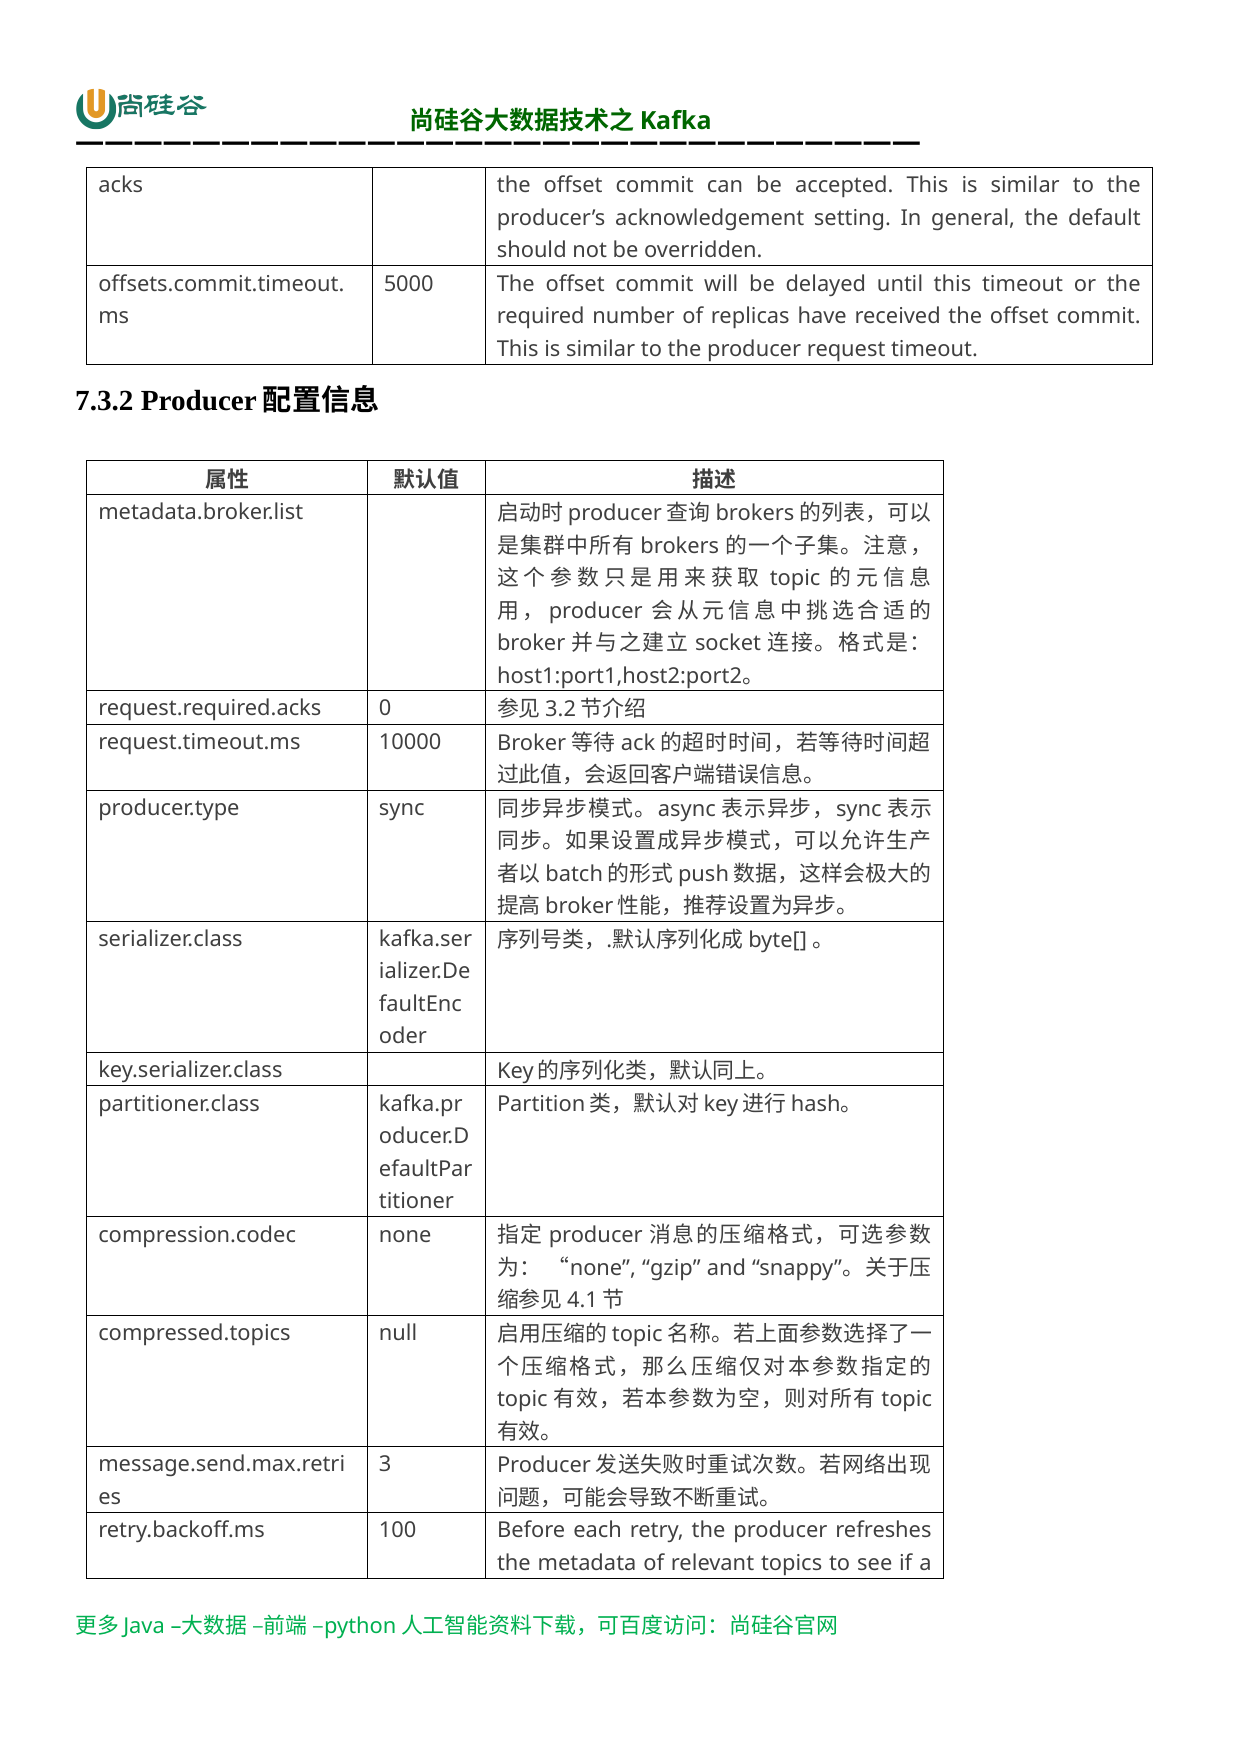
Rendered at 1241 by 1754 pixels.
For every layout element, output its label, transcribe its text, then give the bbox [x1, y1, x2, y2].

table_cell -1 [373, 168, 485, 265]
table_cell message.send.max.retries [87, 1447, 367, 1512]
table_cell compression.codec [87, 1217, 367, 1315]
table_cell null [368, 1316, 485, 1446]
table_cell 同步异步模式。async表示异步，sync表示同步。如果设置成异步模式，可以允许生产者以batch的形式push数据，这样会极大的提高broker性能，推荐设置为异步。 [486, 791, 943, 921]
table_cell retry.backoff.ms [87, 1513, 367, 1578]
table_cell [368, 495, 485, 690]
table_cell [87, 168, 372, 265]
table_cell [486, 1513, 943, 1578]
table_header 默认值 [368, 461, 485, 494]
table_cell partitioner.class [87, 1086, 367, 1216]
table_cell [486, 168, 1152, 265]
table_cell none [368, 1217, 485, 1315]
picture [75, 88, 208, 130]
table_cell request.timeout.ms [87, 725, 367, 789]
table_cell producer.type [87, 791, 367, 921]
table_cell Broker等待ack的超时时间，若等待时间超过此值，会返回客户端错误信息。 [486, 725, 943, 789]
table_cell 启动时producer查询brokers的列表，可以是集群中所有brokers的一个子集。注意，这个参数只是用来获取topic的元信息用，producer会从元信息中挑选合适的broker并与之建立socket连接。格式是：host1:port1,host2:port2。 [486, 495, 943, 690]
table_cell 5000 [373, 266, 485, 364]
table_cell The offset commit will be delayed until this timeout or the required number of replicas have received the offset commit. This is similar to the producer request timeout. [486, 266, 1152, 364]
table_cell 3 [368, 1447, 485, 1512]
table_cell offsets.commit.timeout.ms [87, 266, 372, 364]
table_cell 0 [368, 691, 485, 723]
table_cell kafka.serializer.DefaultEncoder [368, 922, 485, 1052]
table_cell Producer发送失败时重试次数。若网络出现问题，可能会导致不断重试。 [486, 1447, 943, 1512]
table_cell 10000 [368, 725, 485, 789]
table_cell serializer.class [87, 922, 367, 1052]
table_cell kafka.producer.DefaultPartitioner [368, 1086, 485, 1216]
table_cell 指定producer消息的压缩格式，可选参数为： “none”, “gzip” and “snappy”。关于压缩参见4.1节 [486, 1217, 943, 1315]
table_cell 序列号类，.默认序列化成 byte[] 。 [486, 922, 943, 1052]
subtitle 7.3.2 Producer配置信息 [75, 365, 1165, 430]
table_cell [368, 1053, 485, 1085]
table_cell 100 [368, 1513, 485, 1578]
table_cell request.required.acks [87, 691, 367, 723]
table_cell 启用压缩的topic名称。若上面参数选择了一个压缩格式，那么压缩仅对本参数指定的topic有效，若本参数为空，则对所有topic有效。 [486, 1316, 943, 1446]
table_cell sync [368, 791, 485, 921]
table_header 属性 [87, 461, 367, 494]
table_cell compressed.topics [87, 1316, 367, 1446]
table_cell metadata.broker.list [87, 495, 367, 690]
table_cell Partition类，默认对key进行hash。 [486, 1086, 943, 1216]
table_cell 参见3.2节介绍 [486, 691, 943, 723]
table_header 描述 [486, 461, 943, 494]
table_cell key.serializer.class [87, 1053, 367, 1085]
table_cell Key的序列化类，默认同上。 [486, 1053, 943, 1085]
